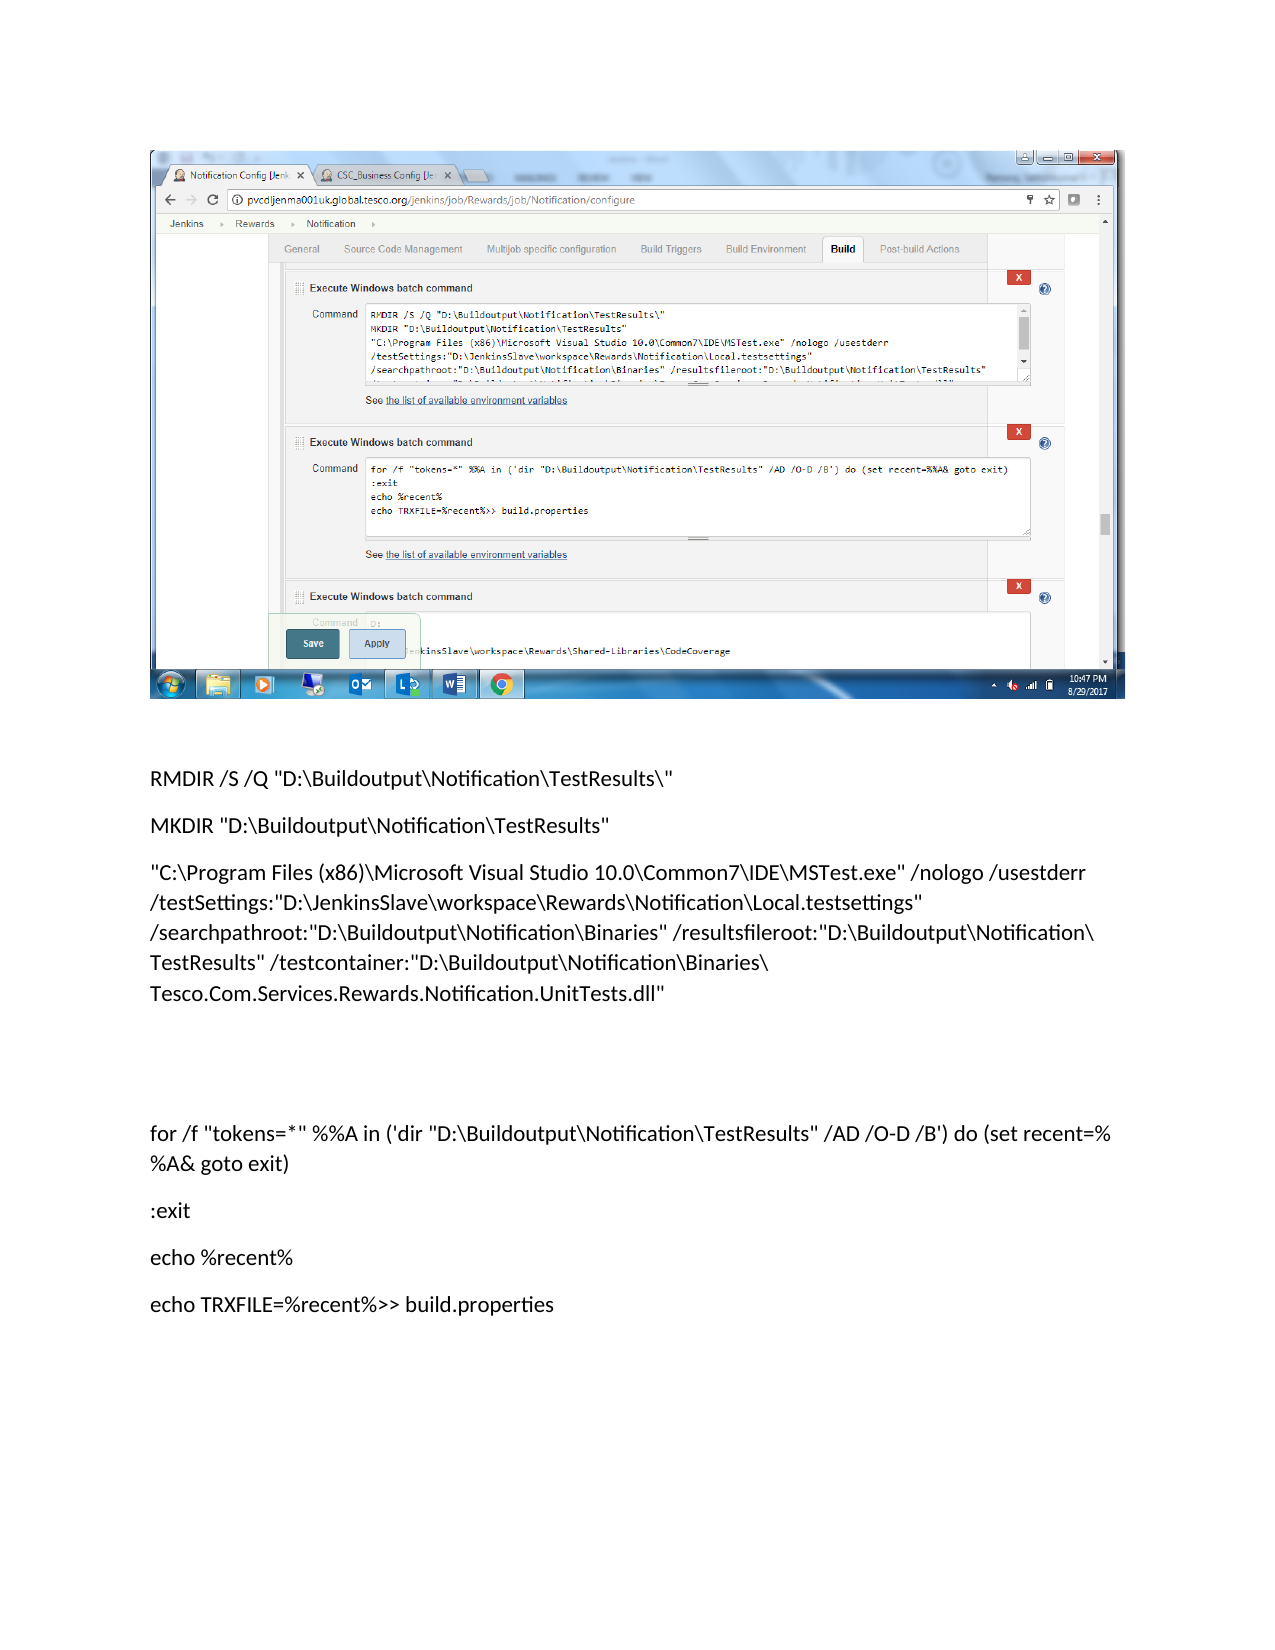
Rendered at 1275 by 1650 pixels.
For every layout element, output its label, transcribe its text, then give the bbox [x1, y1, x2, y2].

text echo TRXFILE=%recent%>> build.properties [150, 1290, 1125, 1318]
text RMDIR /S /Q "D:\Buildoutput\Notification\TestResults\" [150, 764, 1125, 792]
picture [150, 150, 1125, 699]
text :exit [150, 1196, 1125, 1224]
text echo %recent% [150, 1243, 1125, 1271]
text "C:\Program Files (x86)\Microsoft Visual Studio 10.0\Common7\IDE\MSTest.exe" /nologo /usestderr /testSettings:"D:\JenkinsSlave\workspace\Rewards\Notification\Local.testsettings" /searchpathroot:"D:\Buildoutput\Notification\Binaries" /resultsfileroot:"D:\Buildoutput\Notification\TestResults" /testcontainer:"D:\Buildoutput\Notification\Binaries\Tesco.Com.Services.Rewards.Notification.UnitTests.dll" [150, 858, 1125, 1007]
text MKDIR "D:\Buildoutput\Notification\TestResults" [150, 811, 1125, 839]
text for /f "tokens=*" %%A in ('dir "D:\Buildoutput\Notification\TestResults" /AD /O-D /B') do (set recent=%%A& goto exit) [150, 1119, 1125, 1178]
